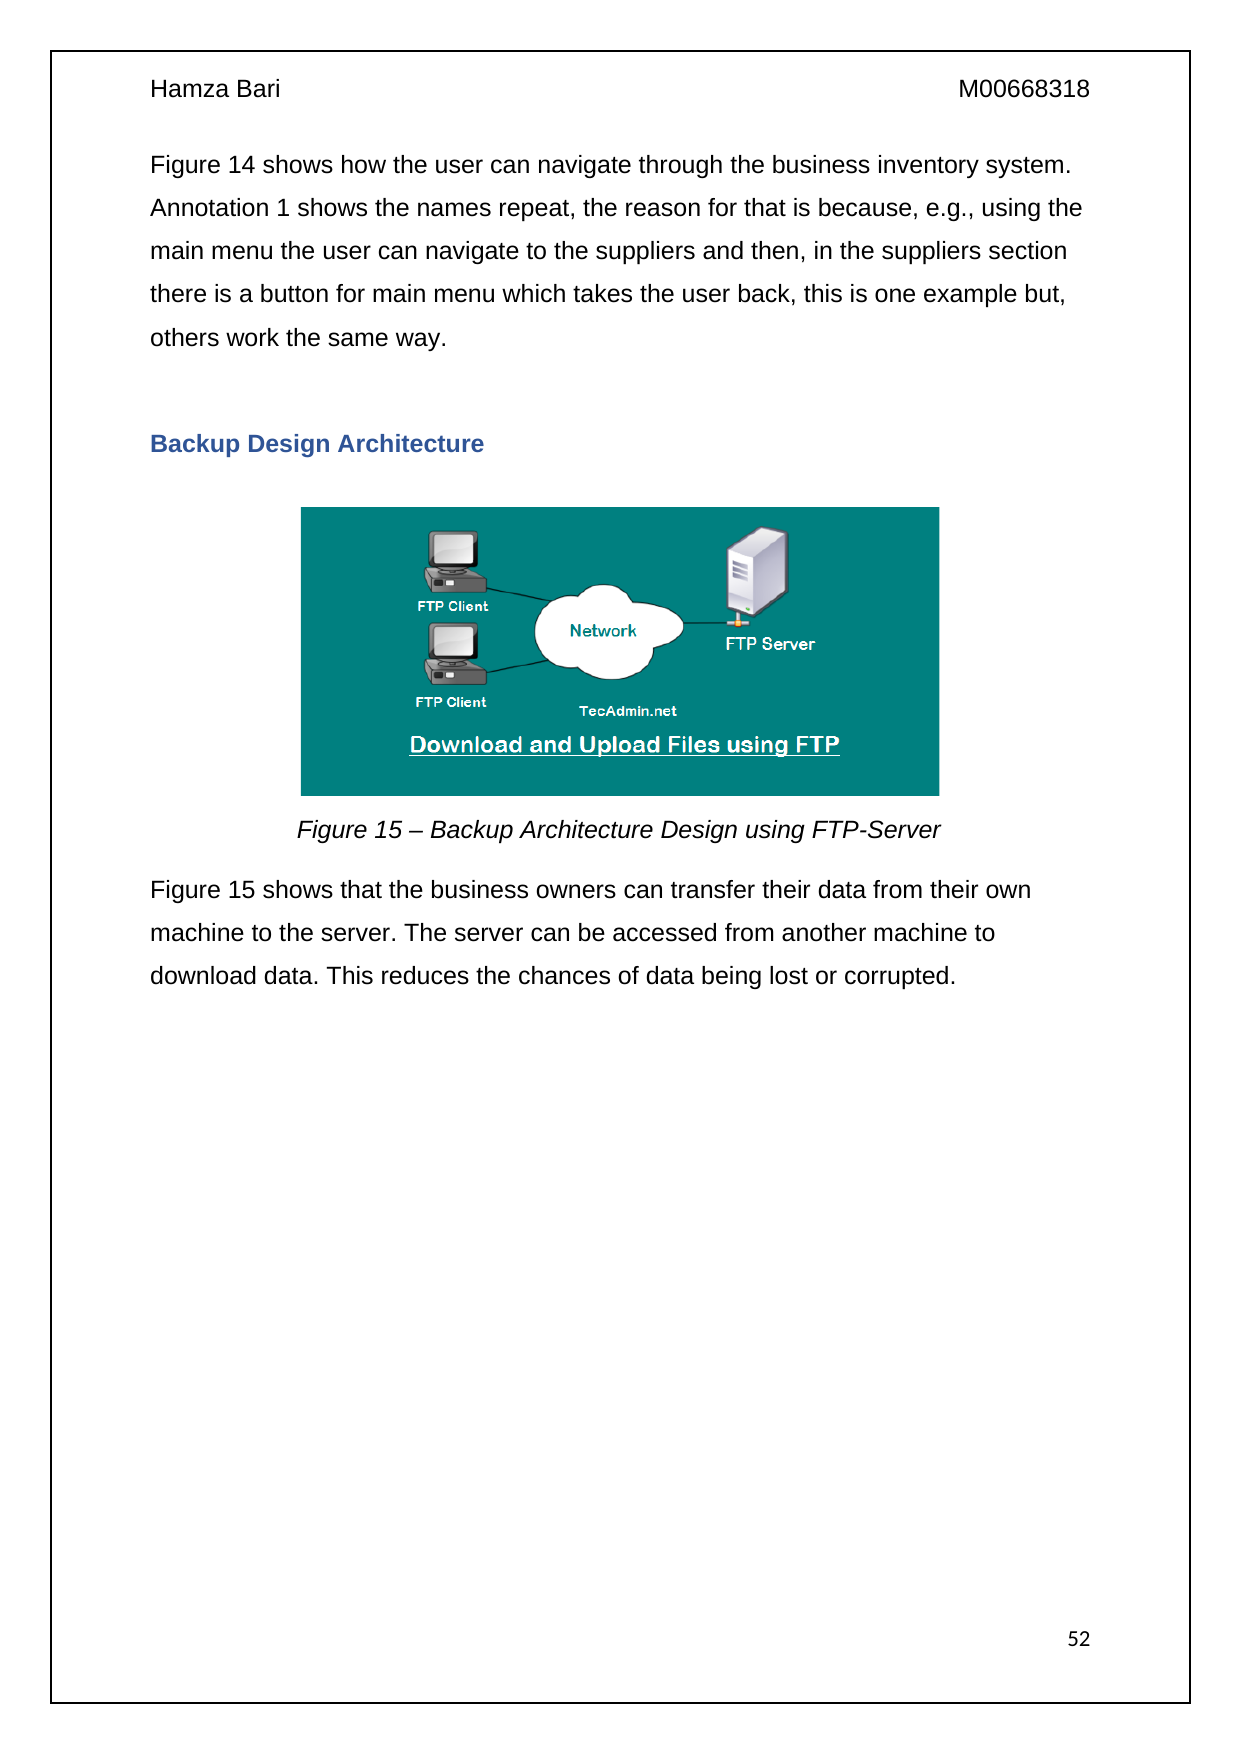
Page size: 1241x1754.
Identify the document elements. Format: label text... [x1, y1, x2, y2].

text Figure 14 shows how the user can navigate through the business inventory system. Annotation 1 shows the names repeat, the reason for that is because, e.g., using the main menu the user can navigate to the suppliers and then, in the suppliers section there is a button for main menu which takes the user back, this is one example but, others work the same way. [150, 150, 1090, 351]
text Figure 15 – Backup Architecture Design using FTP-Server [150, 815, 1090, 844]
picture [300, 507, 940, 796]
text Figure 15 shows that the business owners can transfer their data from their own machine to the server. The server can be accessed from another machine to download data. This reduces the chances of data being lost or corrupted. [150, 875, 1090, 990]
subtitle Backup Design Architecture [150, 429, 1090, 458]
